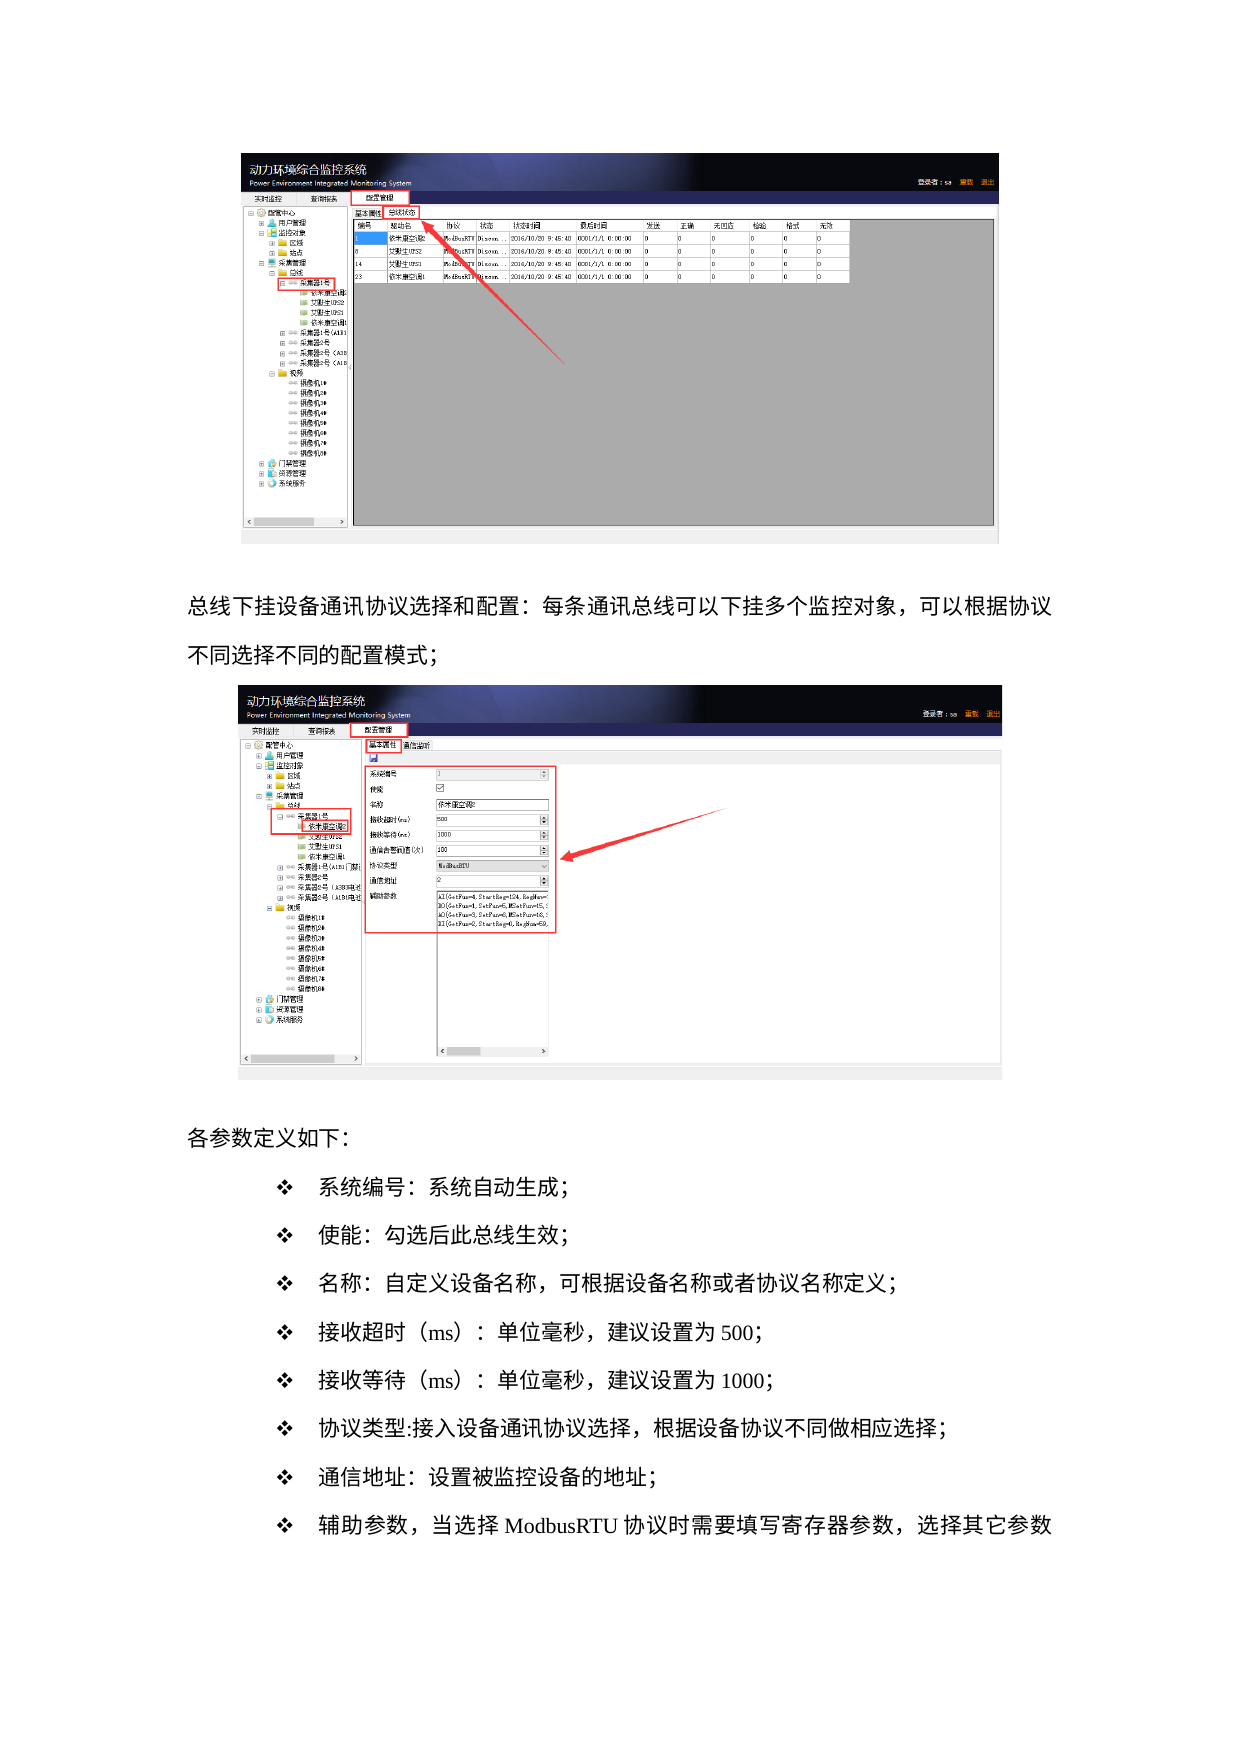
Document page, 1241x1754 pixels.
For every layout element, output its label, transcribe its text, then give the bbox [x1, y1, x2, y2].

list 接收等待（ms）：单位毫秒，建议设置为1000； [275, 1362, 1053, 1395]
list 协议类型:接入设备通讯协议选择，根据设备协议不同做相应选择； [275, 1411, 1053, 1443]
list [275, 1507, 1053, 1540]
list 通信地址：设置被监控设备的地址； [275, 1459, 1053, 1492]
text 各参数定义如下： [187, 1121, 1053, 1153]
picture [241, 153, 999, 544]
list 接收超时（ms）：单位毫秒，建议设置为500； [275, 1314, 1053, 1347]
list 使能：勾选后此总线生效； [275, 1217, 1053, 1250]
picture [238, 685, 1003, 1080]
text 总线下挂设备通讯协议选择和配置：每条通讯总线可以下挂多个监控对象，可以根据协议不同选择不同的配置模式； [187, 589, 1053, 670]
list 系统编号：系统自动生成； [275, 1169, 1053, 1202]
list 名称：自定义设备名称，可根据设备名称或者协议名称定义； [275, 1266, 1053, 1298]
